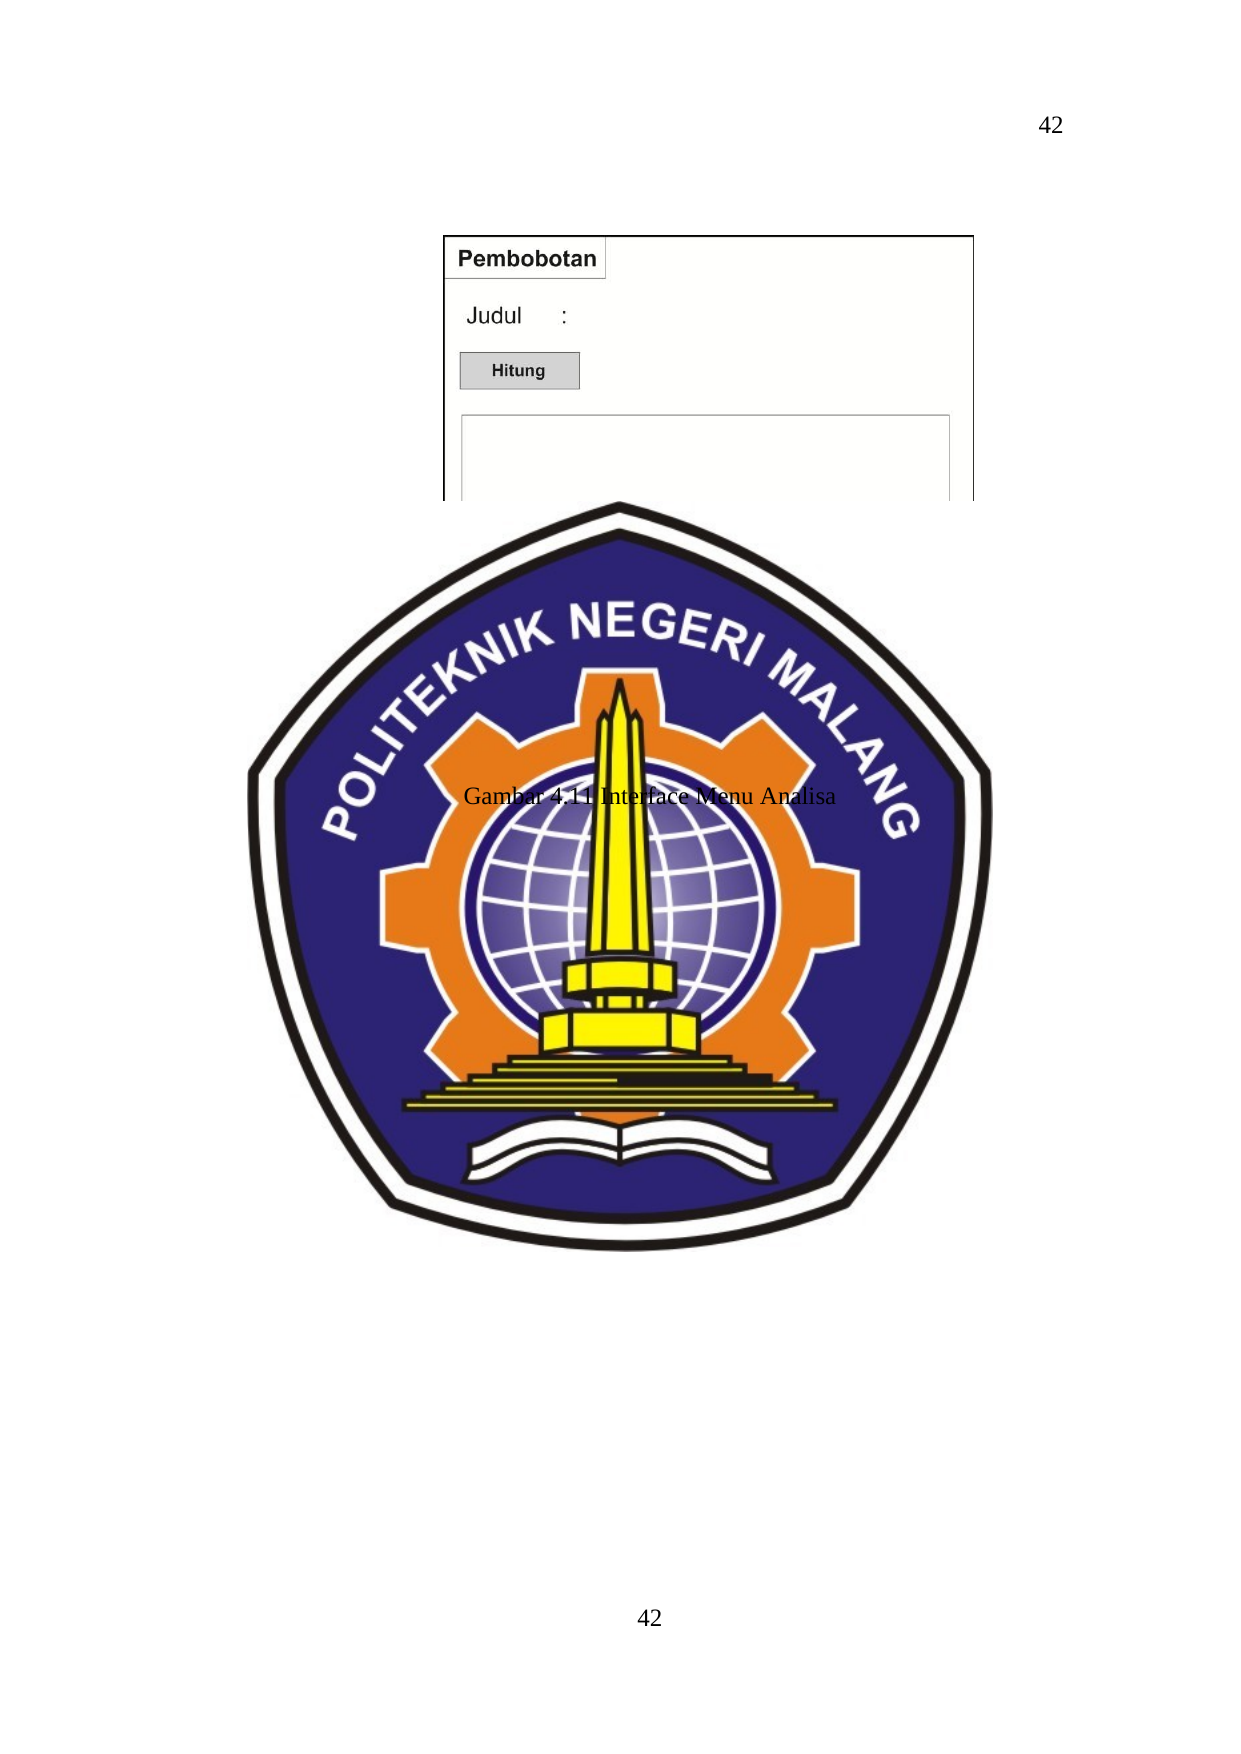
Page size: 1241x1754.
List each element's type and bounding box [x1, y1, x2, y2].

picture [247, 235, 993, 1252]
